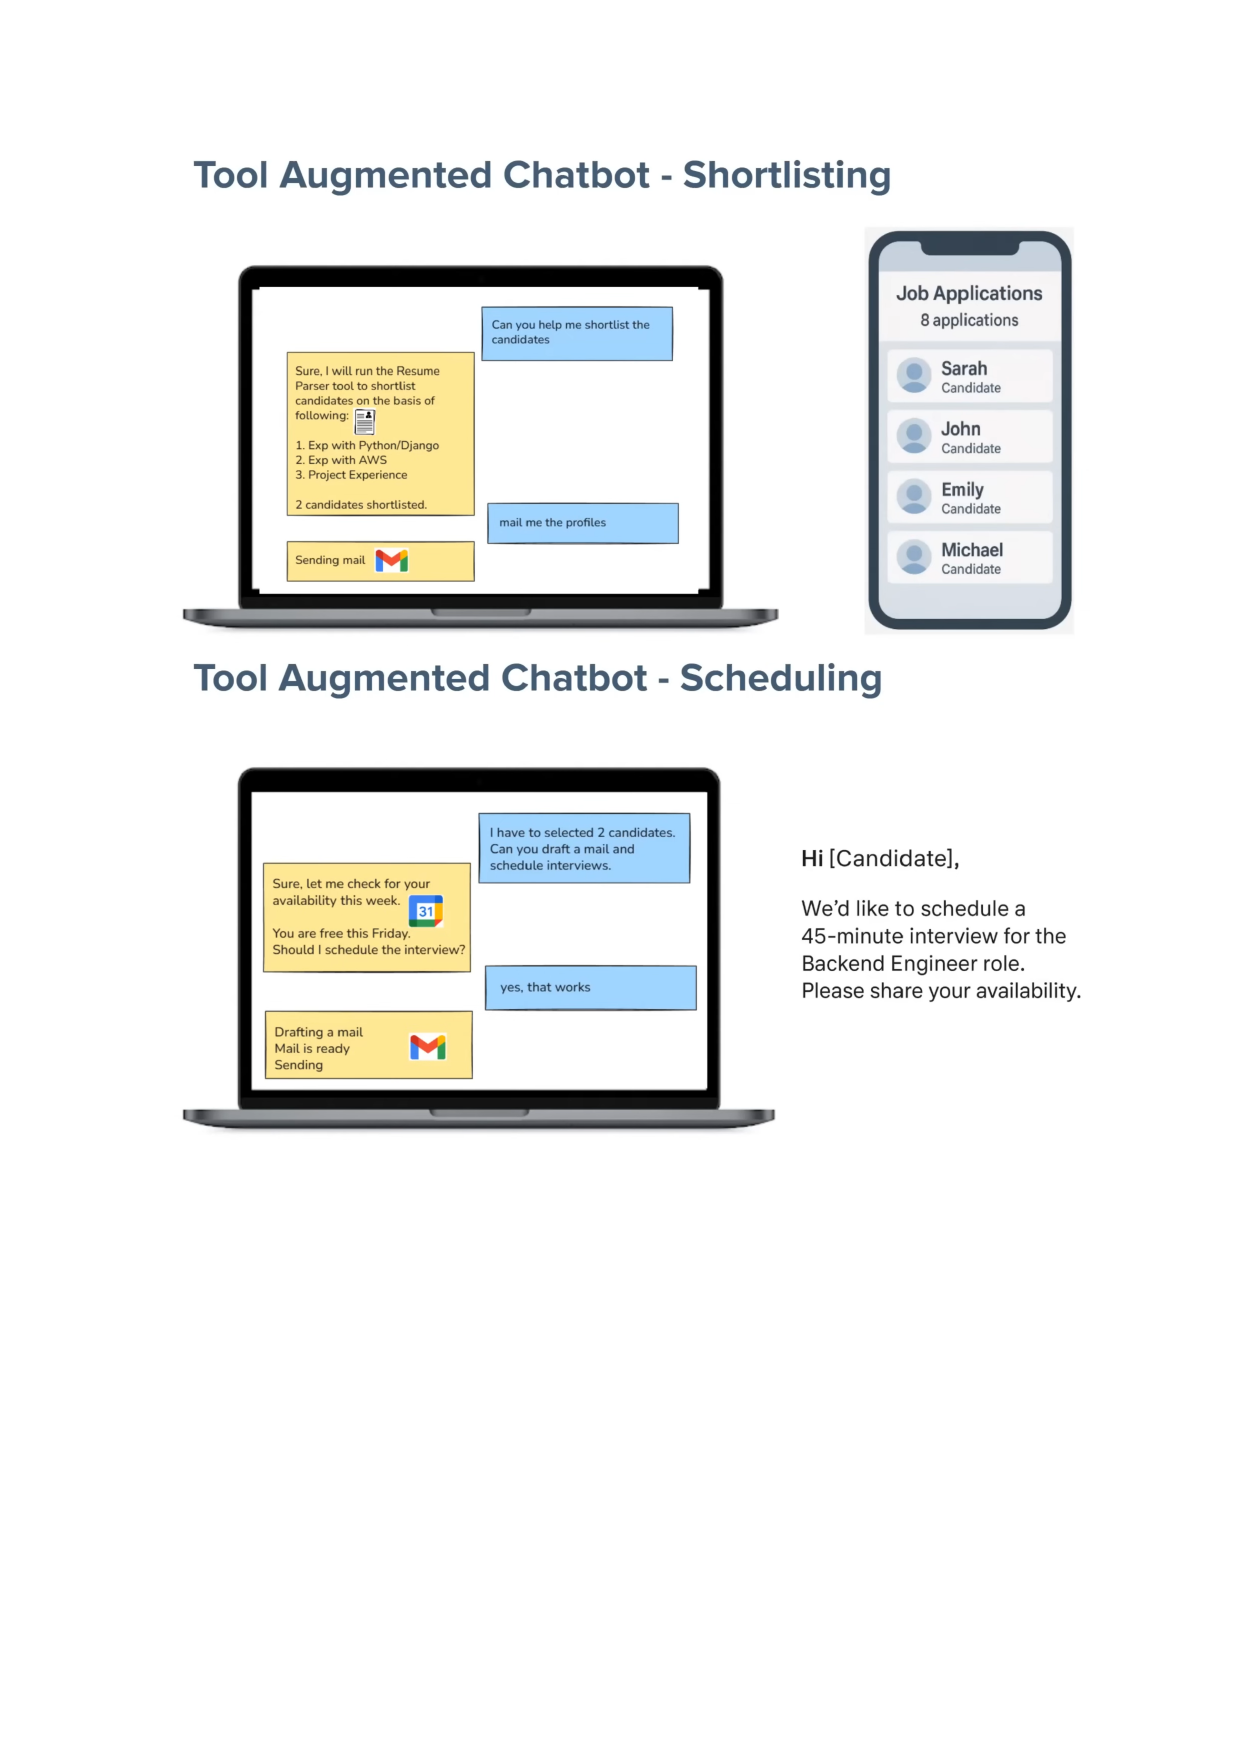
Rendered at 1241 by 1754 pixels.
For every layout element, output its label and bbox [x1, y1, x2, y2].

picture [150, 652, 1091, 1140]
picture [150, 150, 1091, 648]
